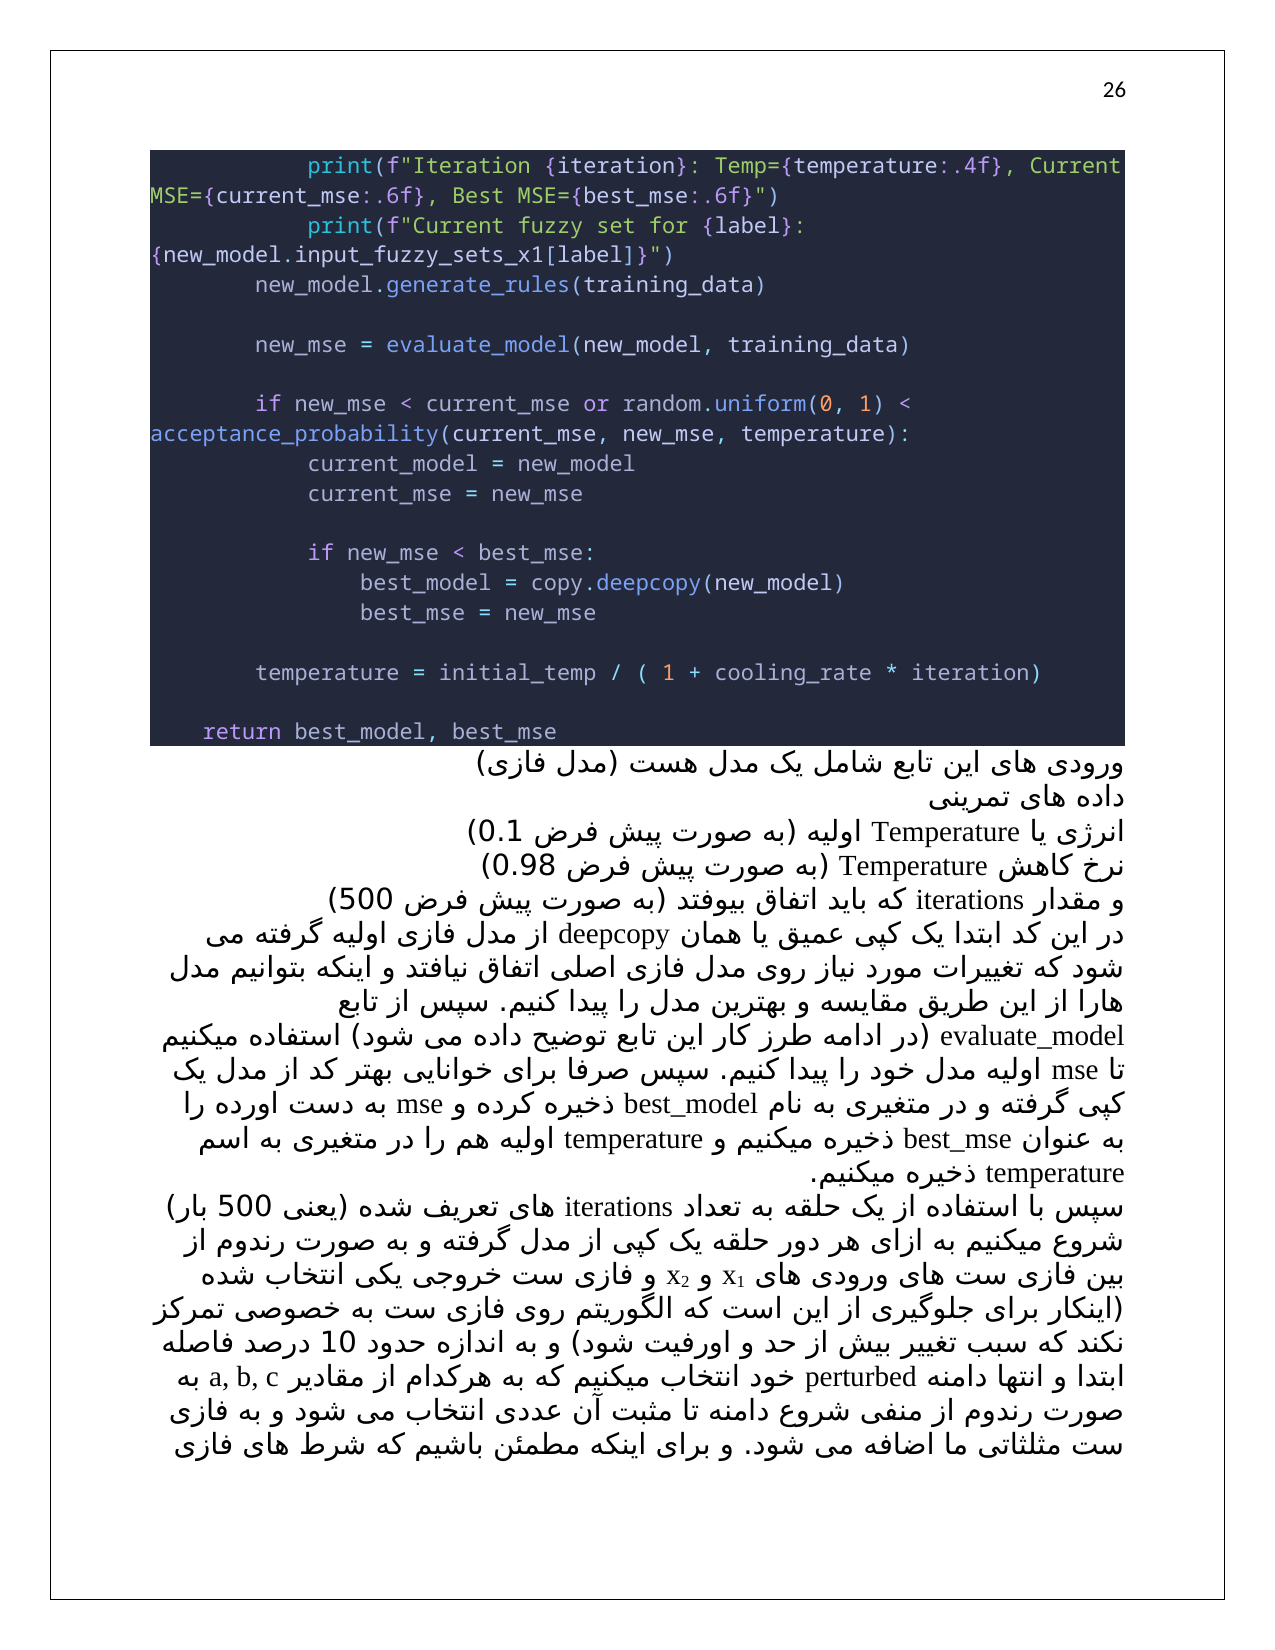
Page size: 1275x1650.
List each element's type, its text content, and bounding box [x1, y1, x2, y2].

text انرژی یا Temperature اولیه (به صورت پیش فرض 0.1) [150, 814, 1125, 848]
text در این کد ابتدا یک کپی عمیق یا همان deepcopy از مدل فازی اولیه گرفته می شود که تغییرات مورد نیاز روی مدل فازی اصلی اتفاق نیافتد و اینکه بتوانیم مدل هارا از این طریق مقایسه و بهترین مدل را پیدا کنیم. سپس از تابع evaluate_model (در ادامه طرز کار این تابع توضیح داده می شود) استفاده میکنیم تا mse اولیه مدل خود را پیدا کنیم. سپس صرفا برای خوانایی بهتر کد از مدل یک کپی گرفته و در متغیری به نام best_model ذخیره کرده و mse به دست اورده را به عنوان best_mse ذخیره میکنیم و temperature اولیه هم را در متغیری به اسم temperature ذخیره میکنیم. [150, 916, 1125, 1189]
text best_model = copy.deepcopy(new_model) [150, 567, 1125, 597]
text ورودی های این تابع شامل یک مدل هست (مدل فازی) [150, 746, 1125, 780]
text print(f"Current fuzzy set for {label}: {new_model.input_fuzzy_sets_x1[label]}") [150, 209, 1125, 269]
text if new_mse < best_mse: [150, 537, 1125, 567]
text return best_model, best_mse [150, 716, 1125, 746]
text current_model = new_model [150, 448, 1125, 478]
text temperature = initial_temp / ( 1 + cooling_rate * iteration) [150, 656, 1125, 686]
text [150, 1189, 1125, 1461]
text و مقدار iterations که باید اتفاق بیوفتد (به صورت پیش فرض 500) [150, 882, 1125, 916]
text new_model.generate_rules(training_data) [150, 269, 1125, 299]
text best_mse = new_mse [150, 597, 1125, 627]
text new_mse = evaluate_model(new_model, training_data) [150, 329, 1125, 358]
text current_mse = new_mse [150, 478, 1125, 507]
text داده های تمرینی [150, 780, 1125, 814]
text نرخ کاهش Temperature (به صورت پیش فرض 0.98) [150, 848, 1125, 882]
text if new_mse < current_mse or random.uniform(0, 1) < acceptance_probability(current_mse, new_mse, temperature): [150, 388, 1125, 448]
text print(f"Iteration {iteration}: Temp={temperature:.4f}, Current MSE={current_mse:.6f}, Best MSE={best_mse:.6f}") [150, 150, 1125, 209]
